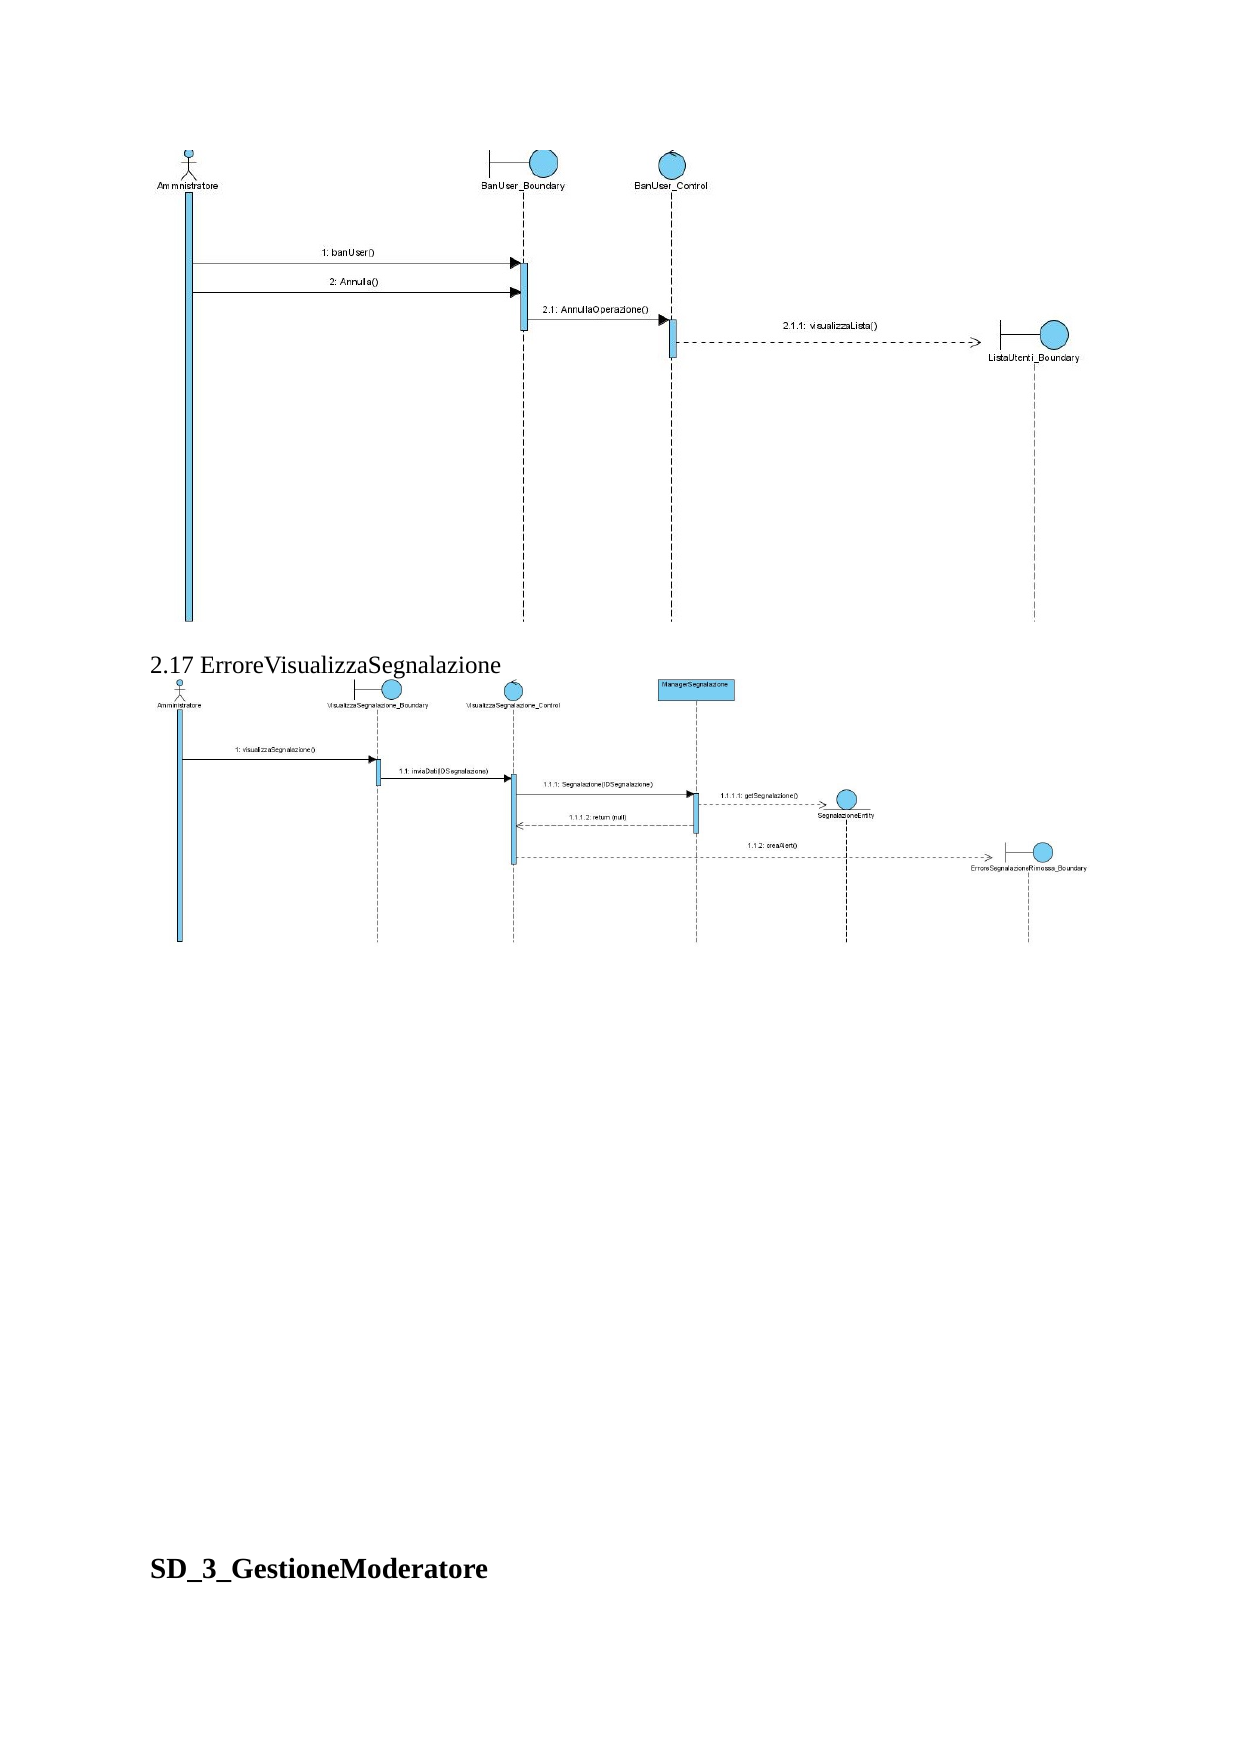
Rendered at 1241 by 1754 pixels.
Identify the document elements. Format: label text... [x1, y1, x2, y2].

picture [150, 150, 1091, 622]
picture [150, 679, 1091, 948]
text 2.17 ErroreVisualizzaSegnalazione [150, 650, 1090, 679]
text SD_3_GestioneModeratore [150, 1551, 1090, 1585]
